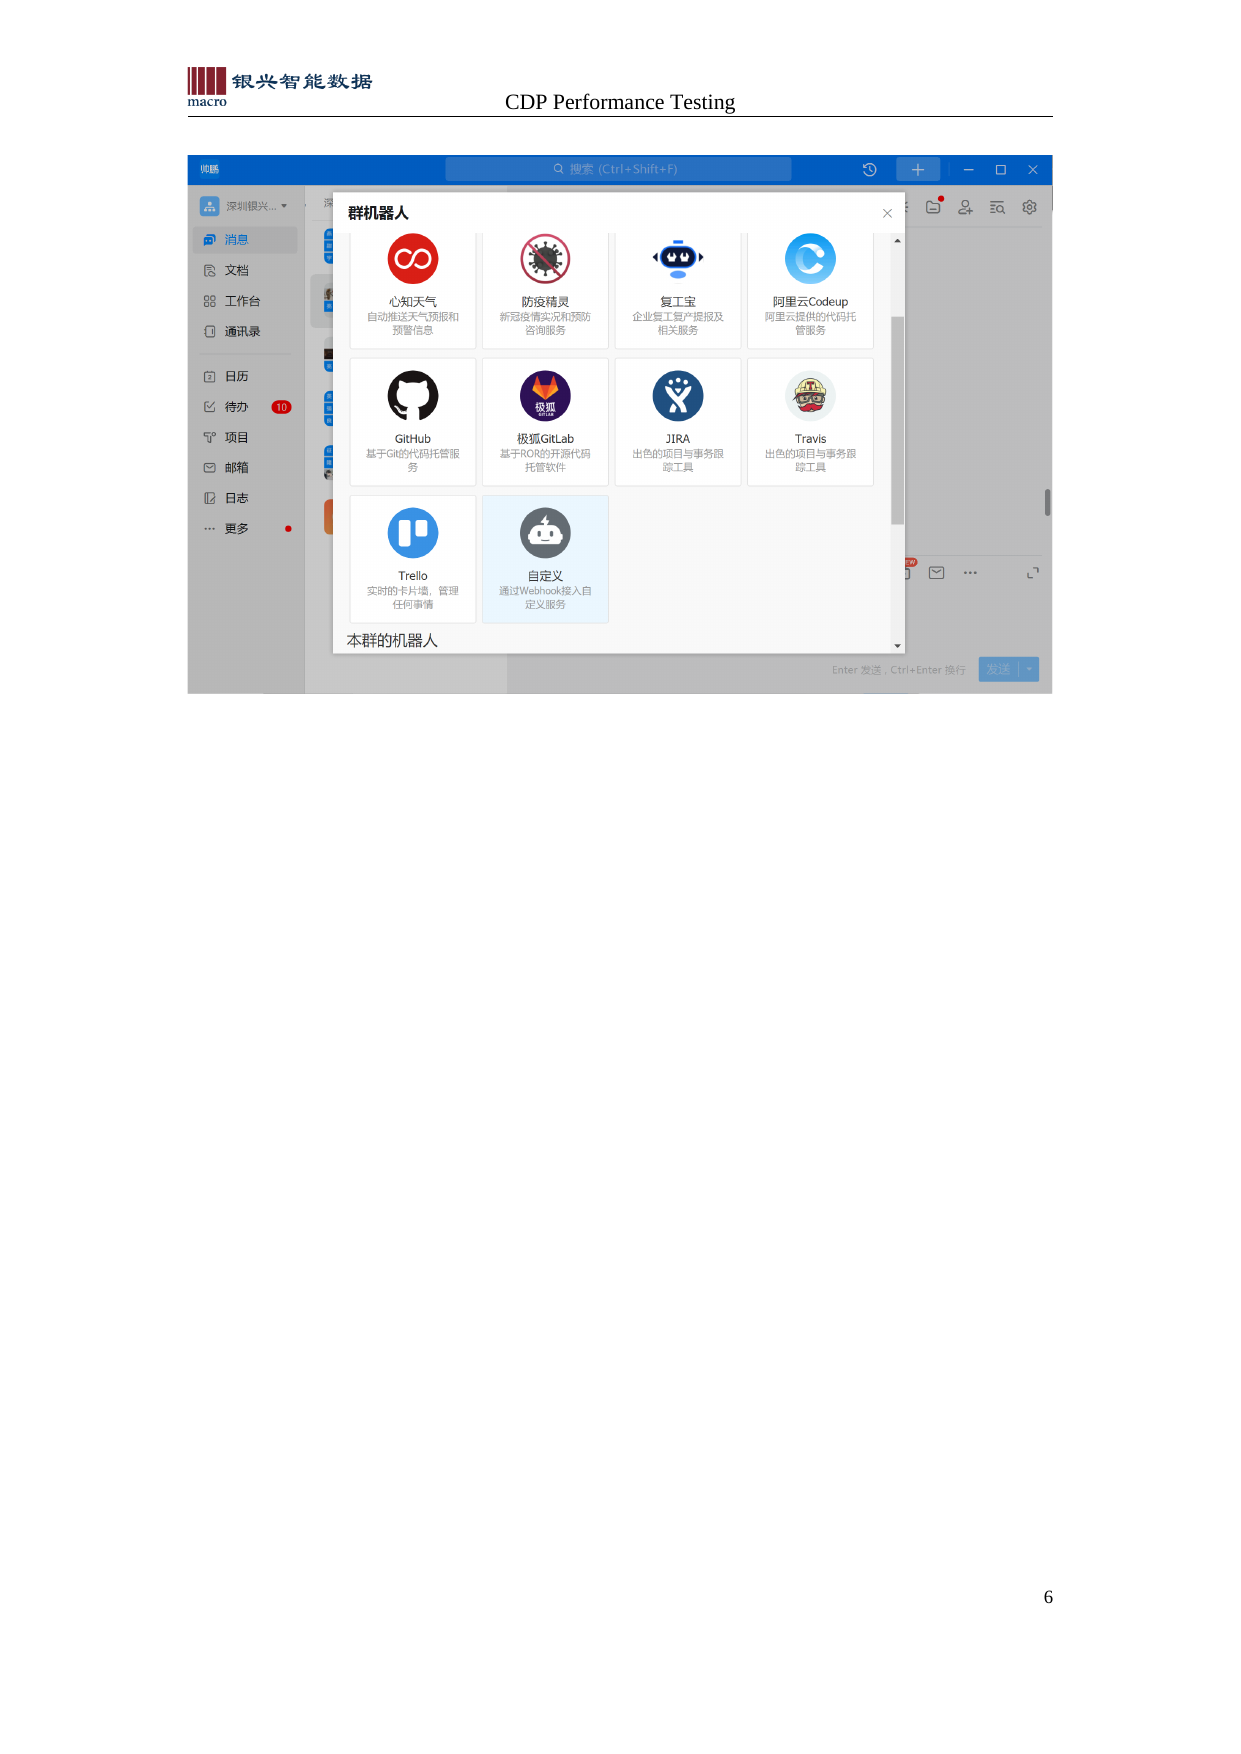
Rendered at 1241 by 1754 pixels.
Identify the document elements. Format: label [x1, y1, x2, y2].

picture [187, 67, 373, 106]
picture [187, 155, 1053, 694]
